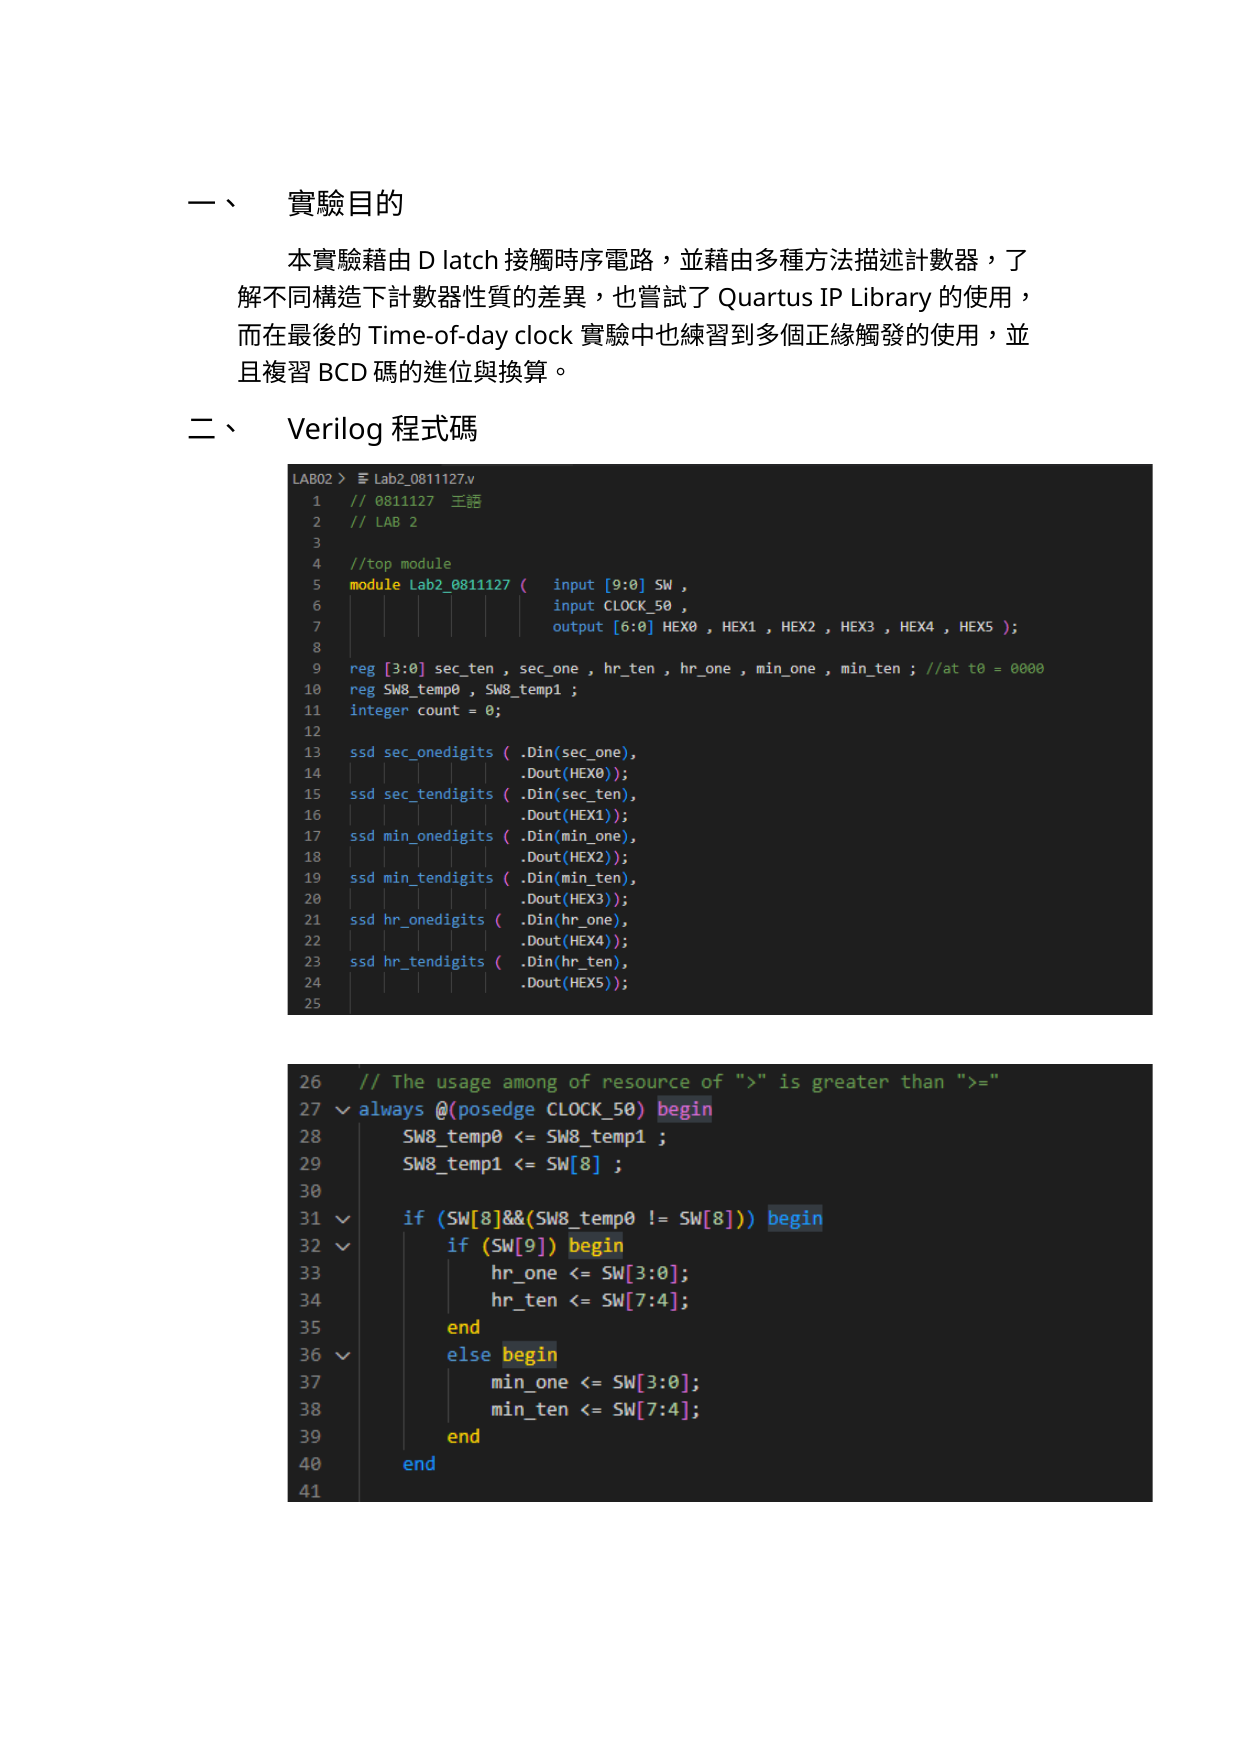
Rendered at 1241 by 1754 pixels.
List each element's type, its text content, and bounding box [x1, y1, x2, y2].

list 本實驗藉由D latch接觸時序電路，並藉由多種方法描述計數器，了解不同構造下計數器性質的差異，也嘗試了Quartus IP Library 的使用，而在最後的 Time-of-day clock 實驗中也練習到多個正緣觸發的使用，並且複習BCD碼的進位與換算。 [237, 239, 1053, 389]
list 實驗目的 [187, 164, 1053, 239]
picture [287, 1064, 1153, 1502]
list Verilog 程式碼 [187, 389, 1053, 464]
picture [287, 464, 1153, 1015]
